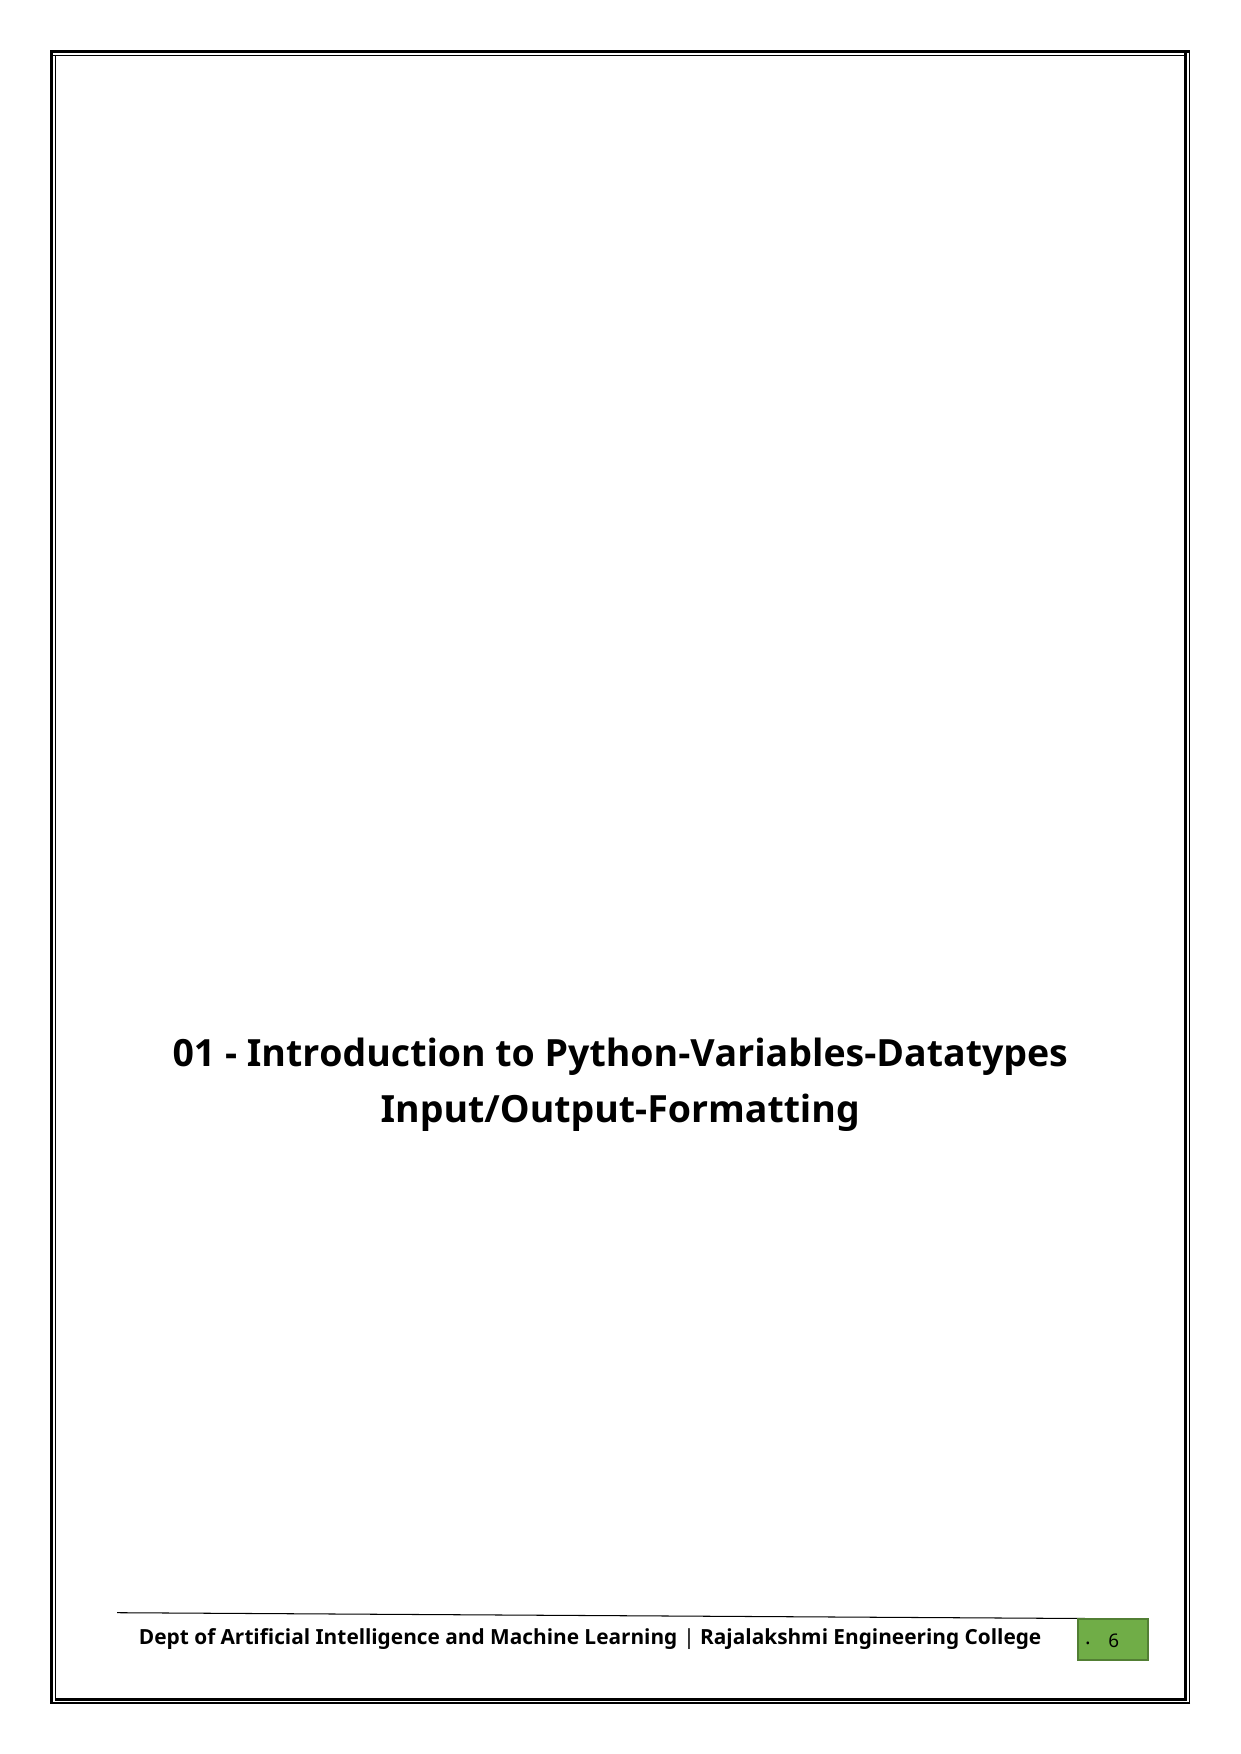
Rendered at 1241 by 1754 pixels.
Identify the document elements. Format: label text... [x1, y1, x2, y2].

text Input/Output-Formatting [150, 1083, 1090, 1134]
text 01 - Introduction to Python-Variables-Datatypes [150, 1027, 1090, 1078]
